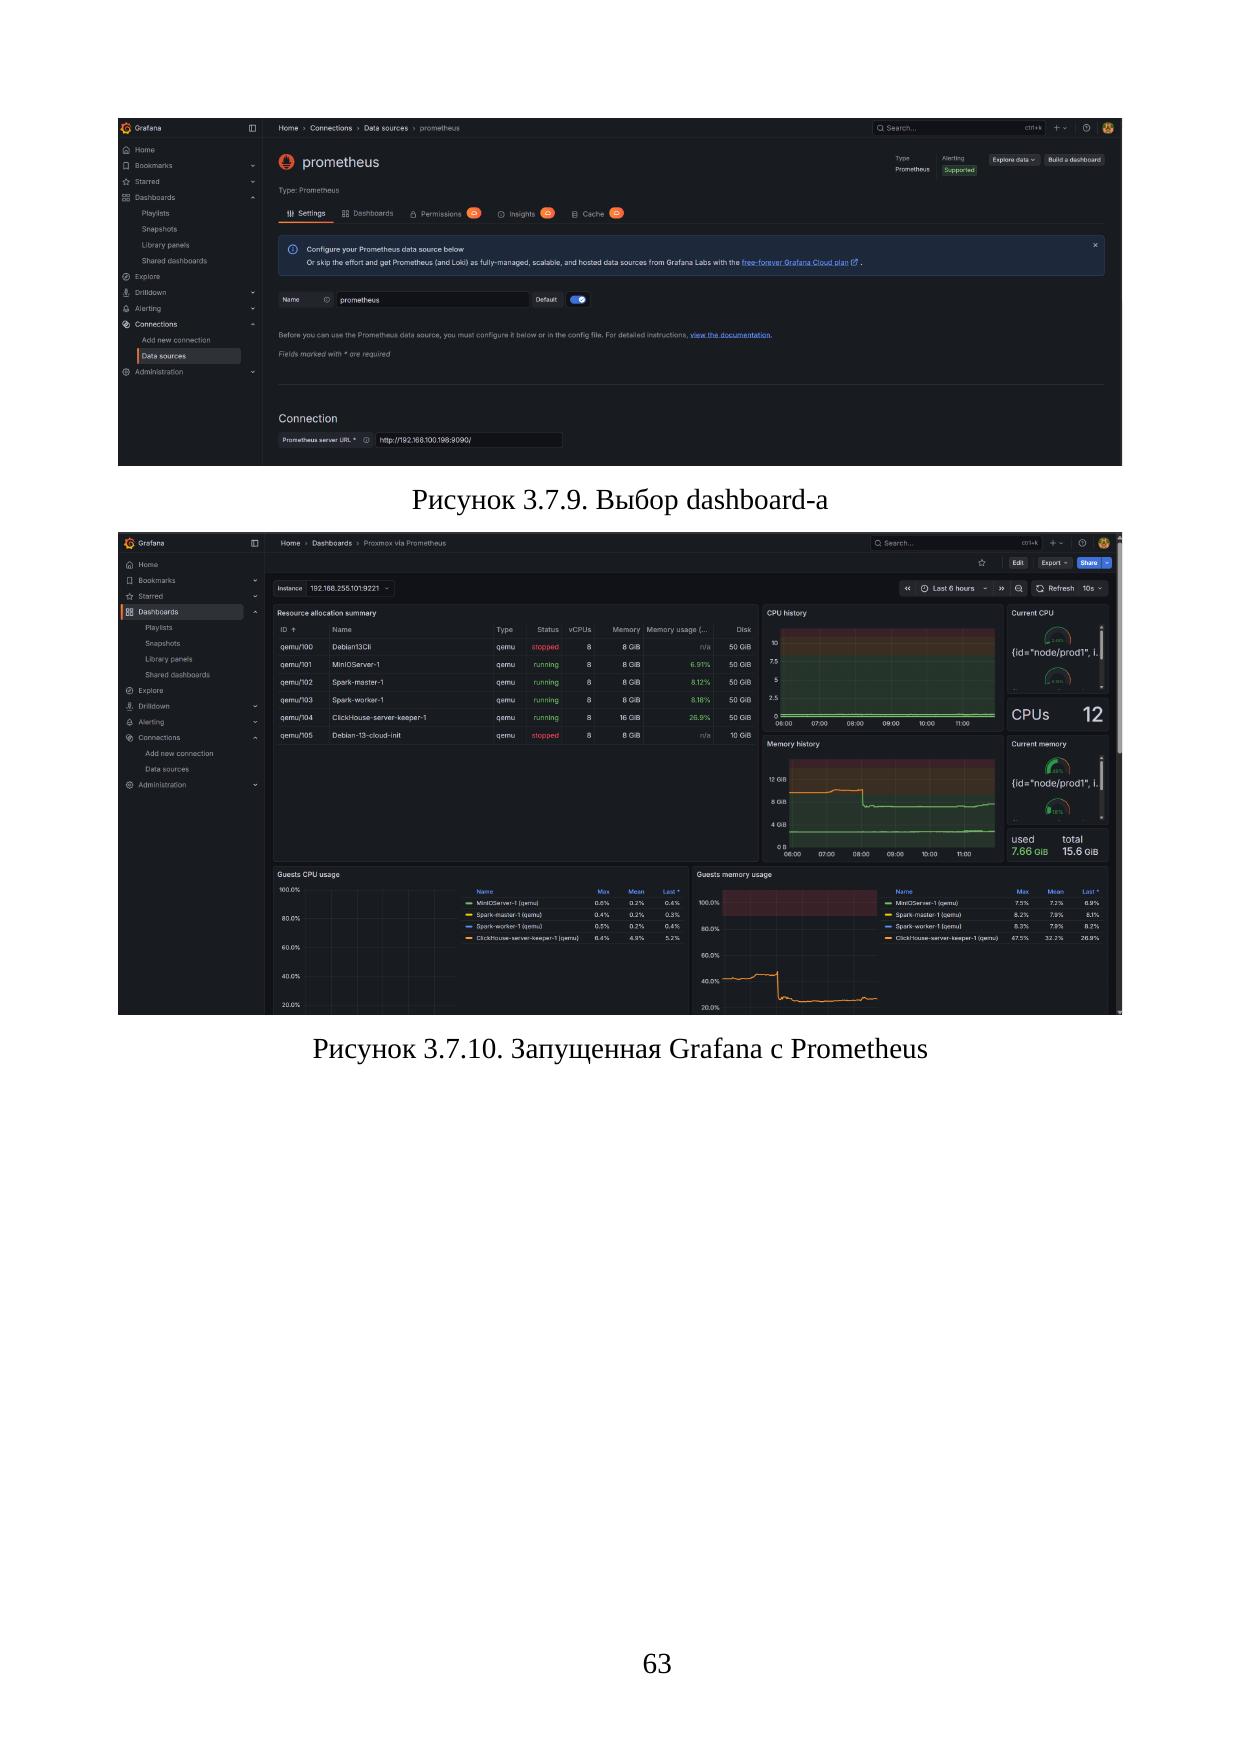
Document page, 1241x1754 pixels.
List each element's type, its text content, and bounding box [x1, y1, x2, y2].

text Рисунок 3.7.9. Выбор dashboard-а [118, 482, 1122, 516]
picture [118, 532, 1123, 1015]
picture [118, 118, 1123, 466]
text Рисунок 3.7.10. Запущенная Grafana с Prometheus [118, 1032, 1122, 1065]
